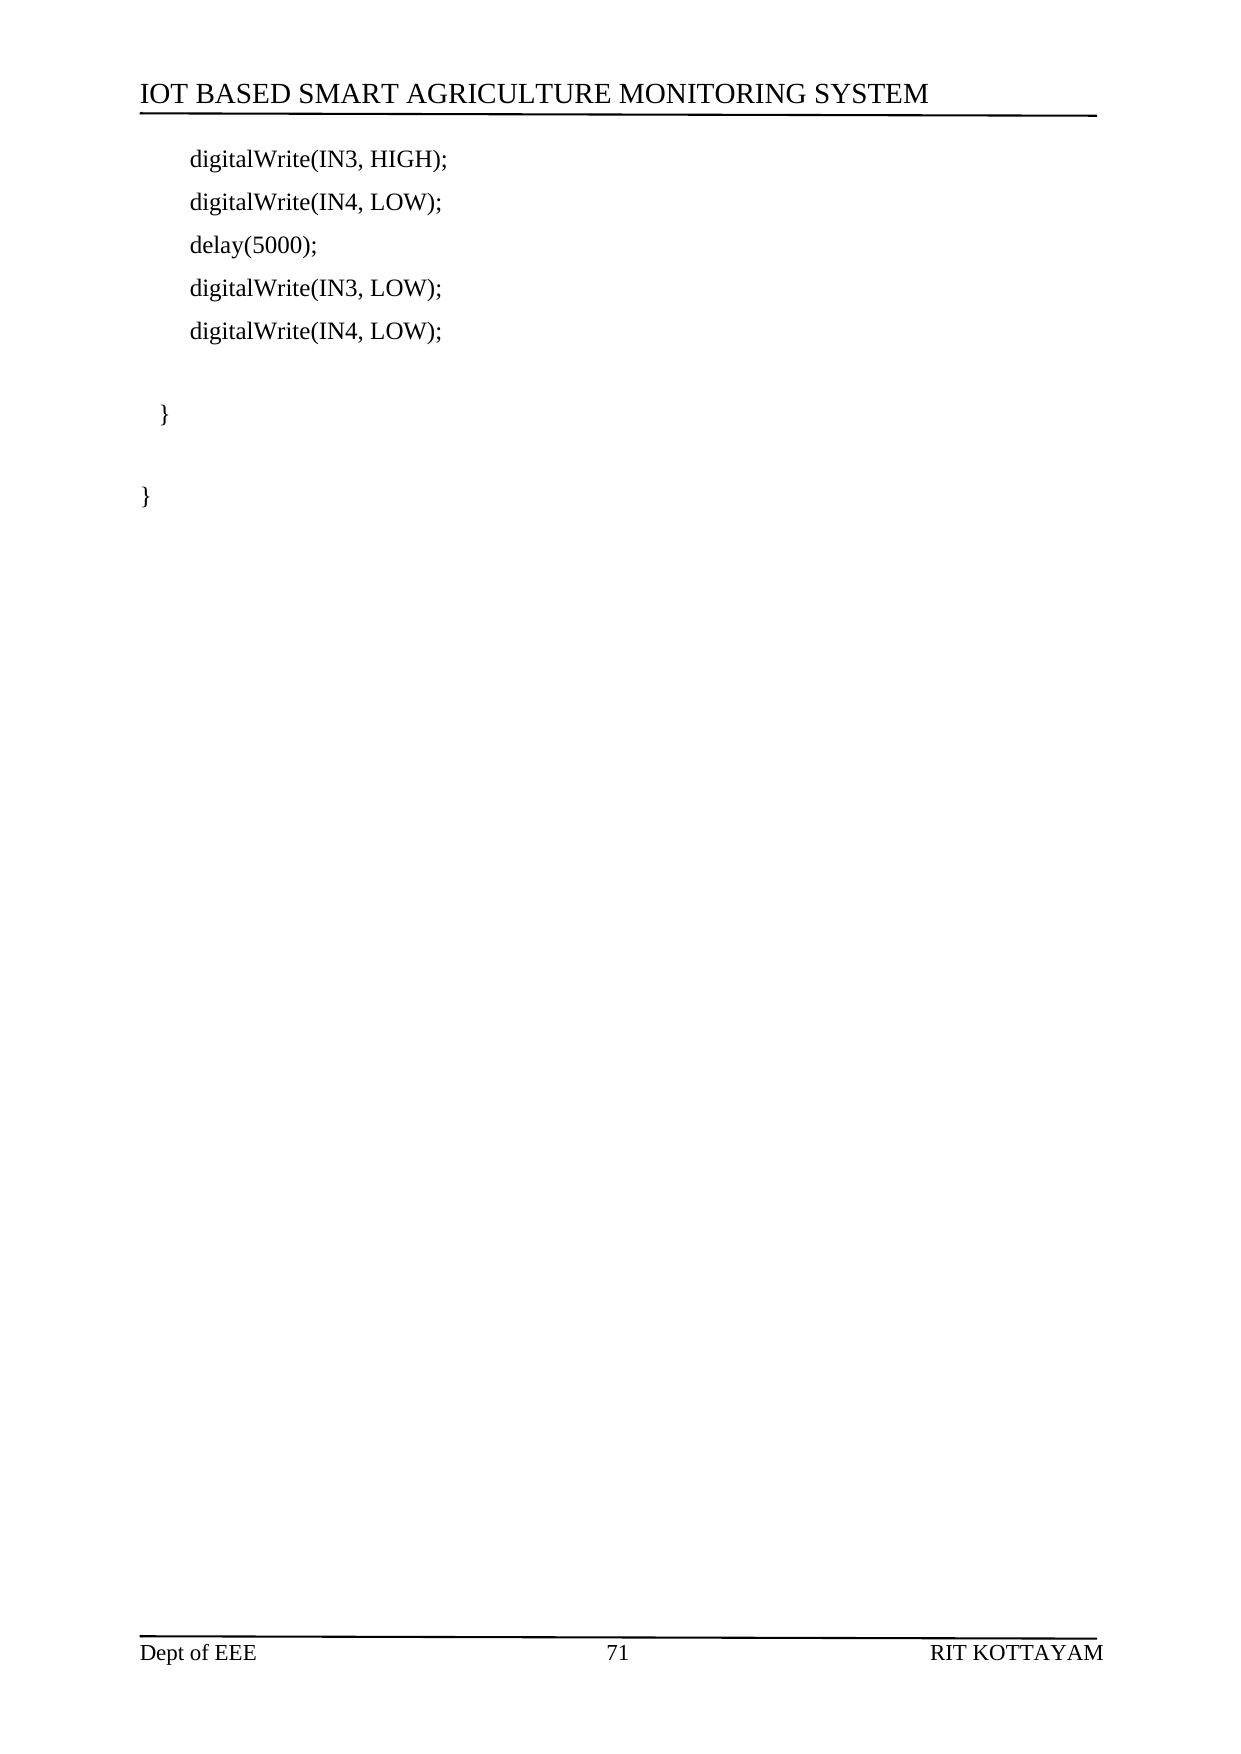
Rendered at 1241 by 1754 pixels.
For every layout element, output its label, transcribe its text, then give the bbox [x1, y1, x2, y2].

text digitalWrite(IN3, HIGH); [139, 144, 1105, 172]
text delay(5000); [139, 230, 1105, 259]
text digitalWrite(IN3, LOW); [139, 273, 1105, 302]
text } [139, 399, 1105, 427]
text digitalWrite(IN4, LOW); [139, 187, 1105, 216]
text digitalWrite(IN4, LOW); [139, 316, 1105, 345]
text } [139, 481, 1105, 510]
